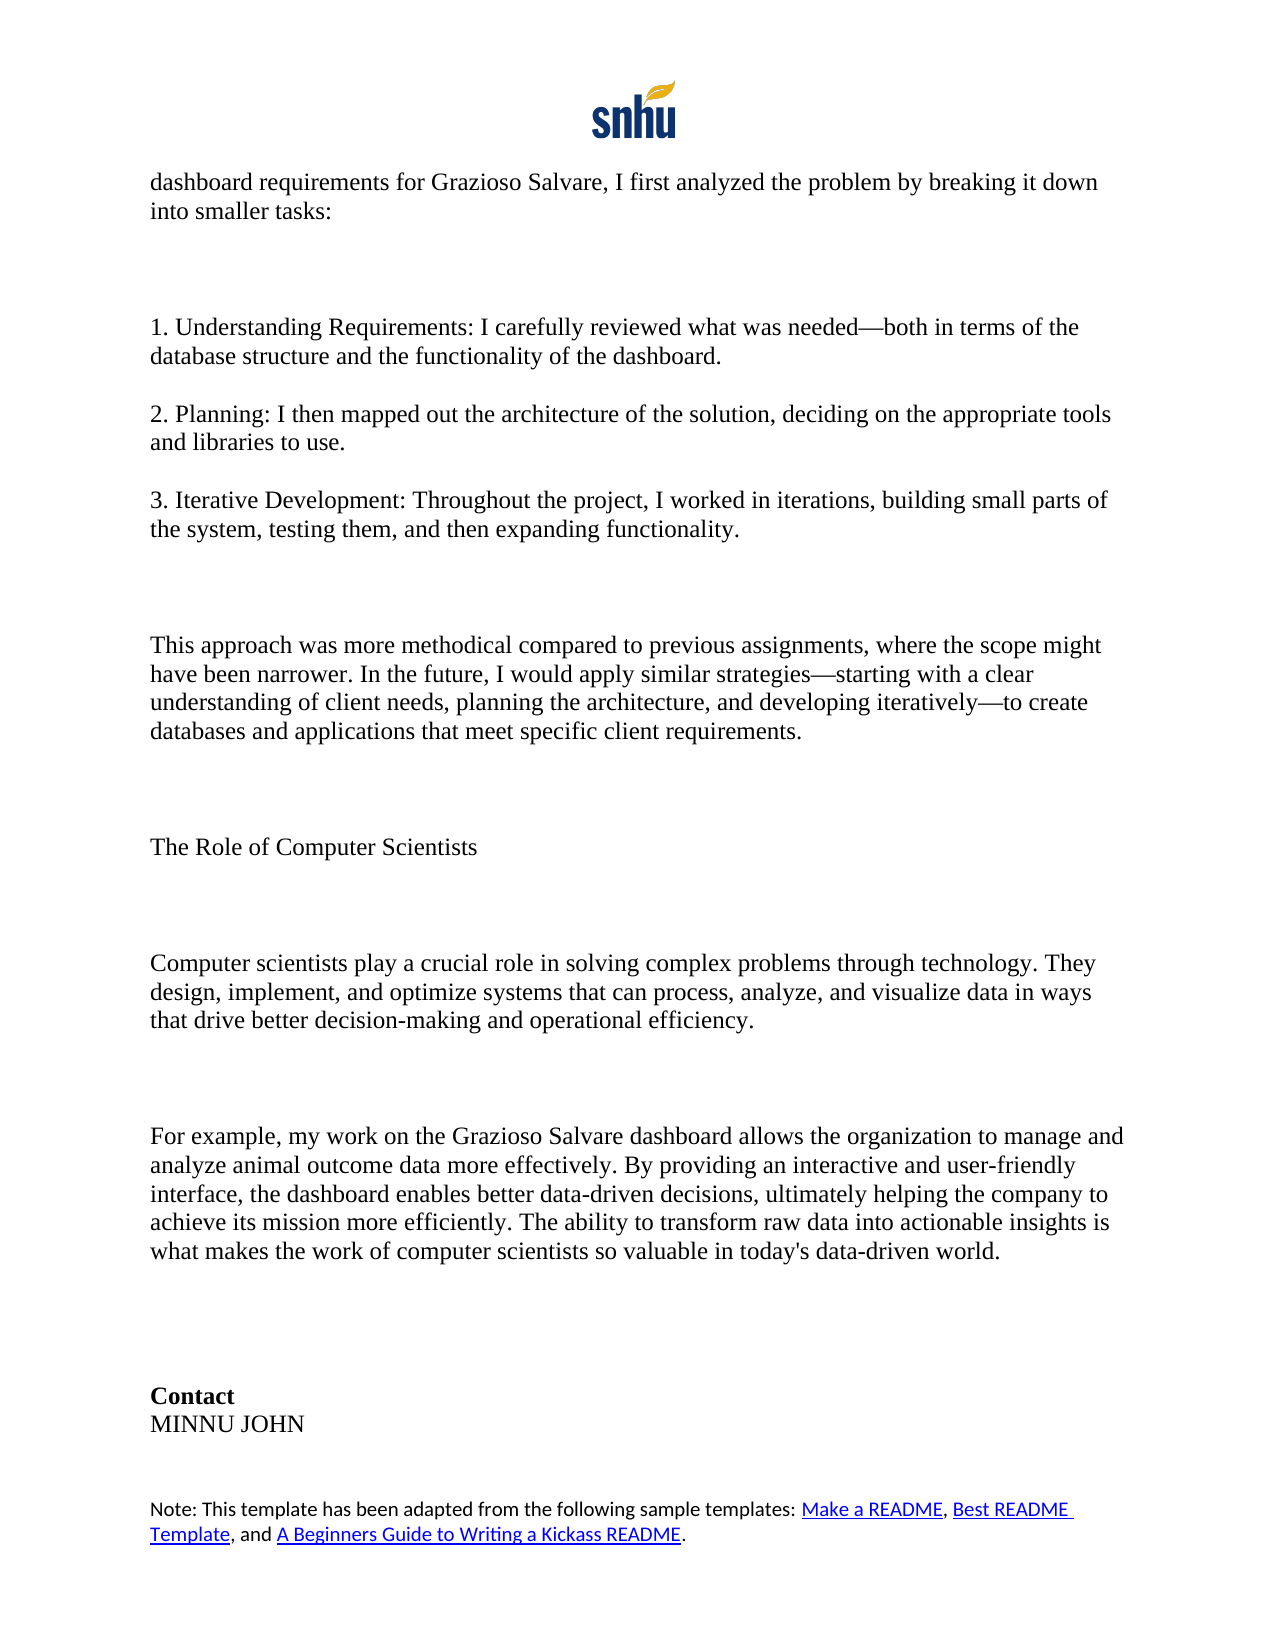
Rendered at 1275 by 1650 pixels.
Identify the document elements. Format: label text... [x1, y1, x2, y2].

text For example, my work on the Grazioso Salvare dashboard allows the organization to manage and analyze animal outcome data more effectively. By providing an interactive and user-friendly interface, the dashboard enables better data-driven decisions, ultimately helping the company to achieve its mission more efficiently. The ability to transform raw data into actionable insights is what makes the work of computer scientists so valuable in today's data-driven world. [150, 1121, 1125, 1265]
subtitle Contact [150, 1381, 1125, 1409]
text 3. Iterative Development: Throughout the project, I worked in iterations, building small parts of the system, testing them, and then expanding functionality. [150, 485, 1125, 543]
text The Role of Computer Scientists [150, 832, 1125, 861]
picture [573, 75, 702, 147]
text MINNU JOHN [150, 1409, 1125, 1438]
text 1. Understanding Requirements: I carefully reviewed what was needed—both in terms of the database structure and the functionality of the dashboard. [150, 312, 1125, 369]
text 2. Planning: I then mapped out the architecture of the solution, deciding on the appropriate tools and libraries to use. [150, 399, 1125, 456]
text Computer scientists play a crucial role in solving complex problems through technology. They design, implement, and optimize systems that can process, analyze, and visualize data in ways that drive better decision-making and operational efficiency. [150, 948, 1125, 1034]
text This approach was more methodical compared to previous assignments, where the scope might have been narrower. In the future, I would apply similar strategies—starting with a clear understanding of client needs, planning the architecture, and developing iteratively—to create databases and applications that meet specific client requirements. [150, 630, 1125, 745]
